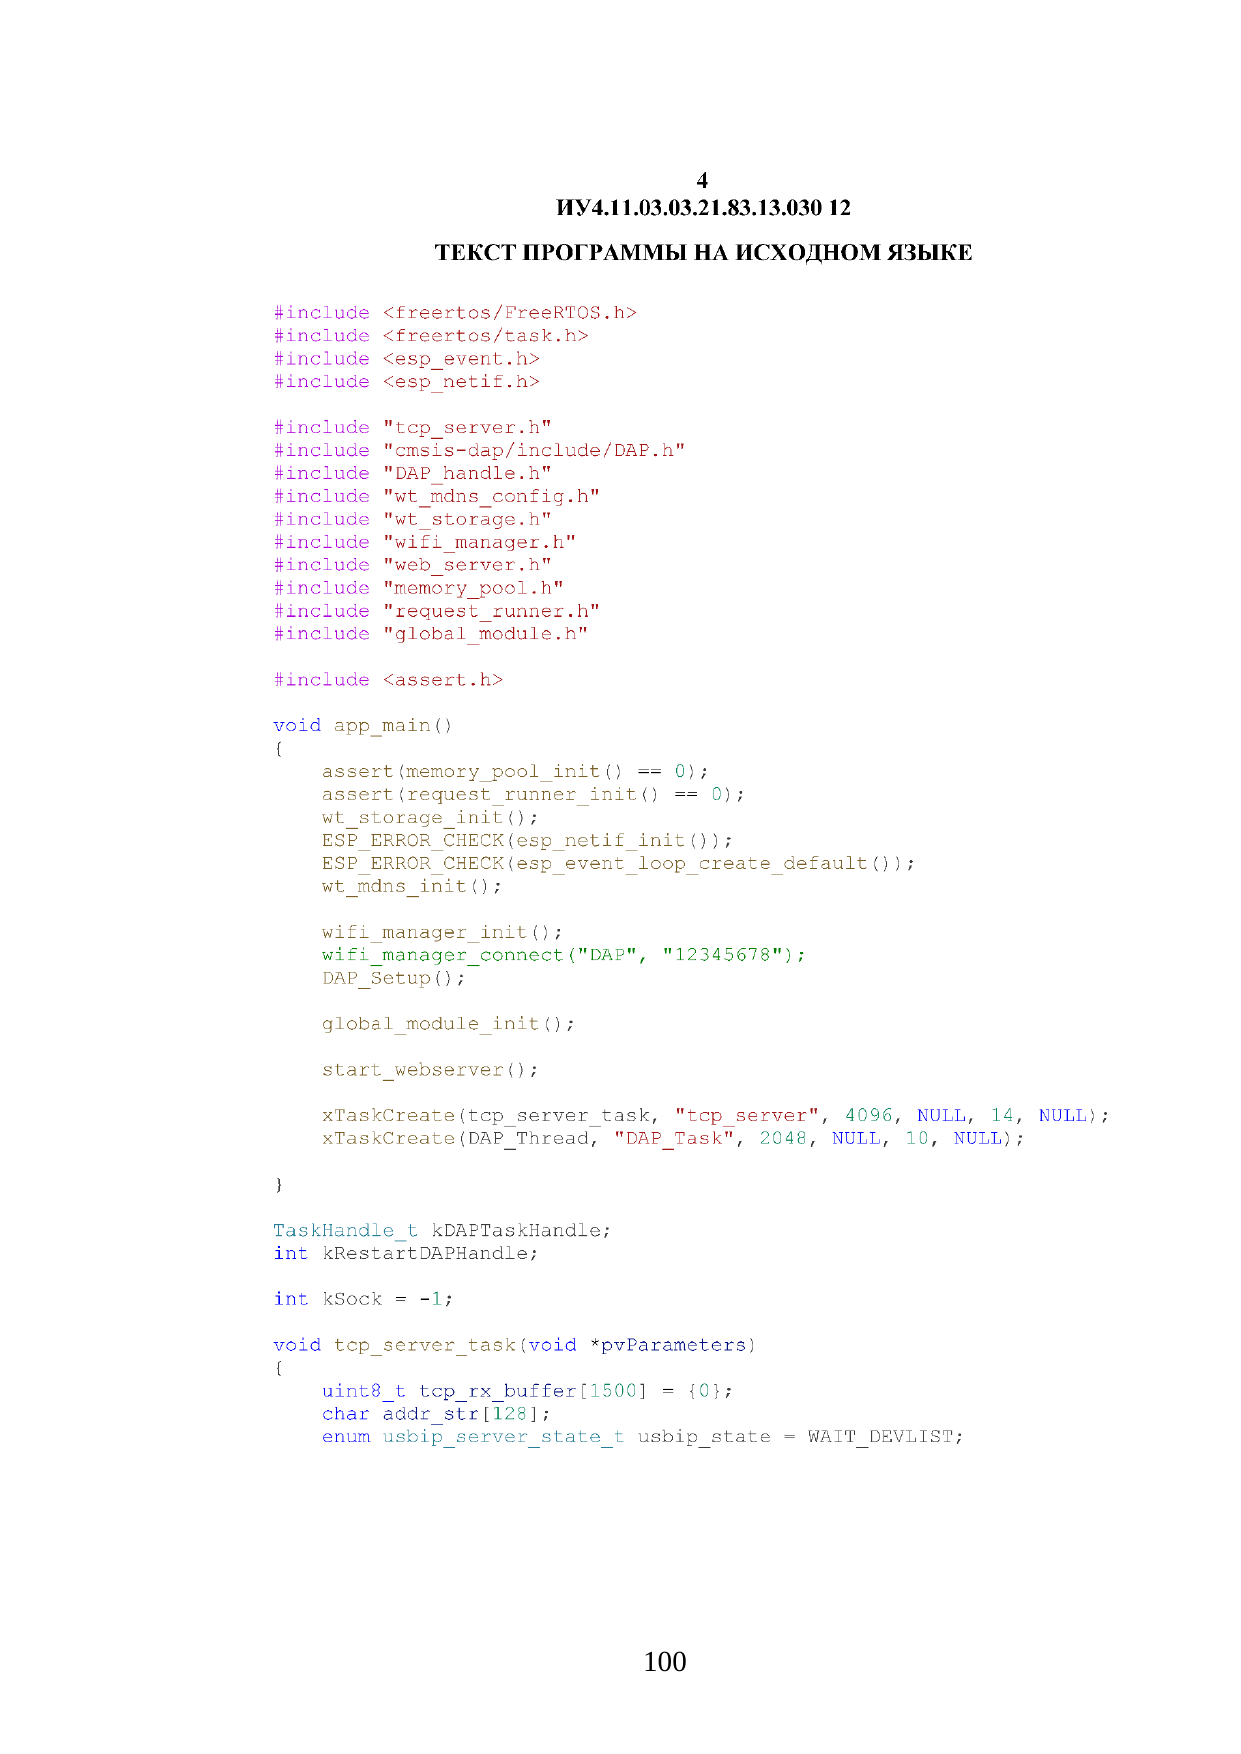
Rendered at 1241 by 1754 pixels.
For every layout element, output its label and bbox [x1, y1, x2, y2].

picture [177, 118, 1182, 1538]
